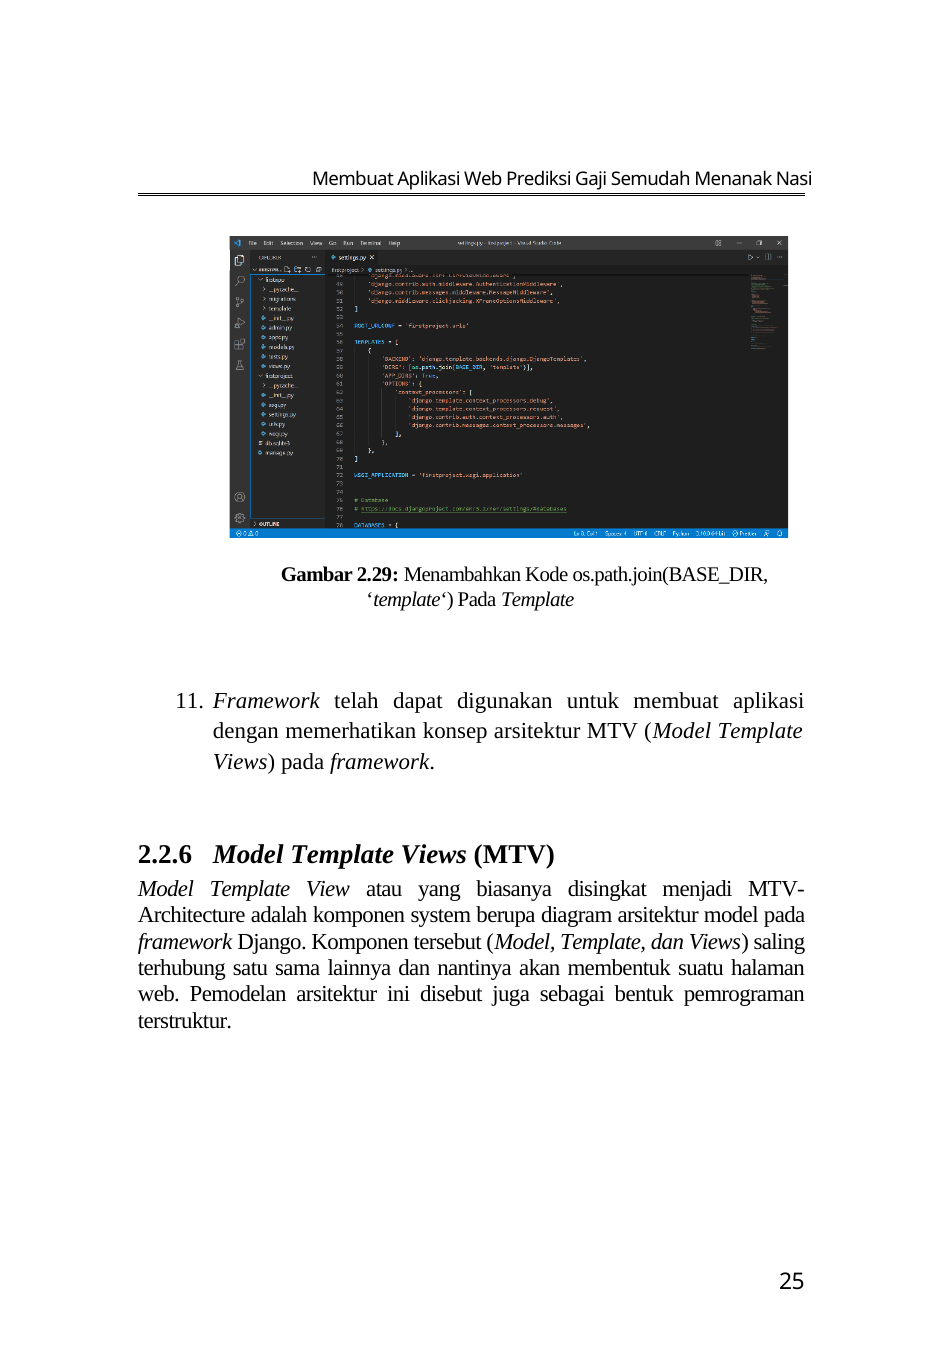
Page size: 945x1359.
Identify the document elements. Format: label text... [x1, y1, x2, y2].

text Gambar 2.29: Menambahkan Kode os.path.join(BASE_DIR, ‘template‘) Pada Template [138, 562, 805, 611]
text Model Template View atau yang biasanya disingkat menjadi MTV-Architecture adalah komponen system berupa diagram arsitektur model pada framework Django. Komponen tersebut (Model, Template, dan Views) saling terhubung satu sama lainnya dan nantinya akan membentuk suatu halaman web. Pemodelan arsitektur ini disebut juga sebagai bentuk pemrograman terstruktur. [138, 875, 805, 1033]
picture [229, 236, 789, 538]
list Framework telah dapat digunakan untuk membuat aplikasi dengan memerhatikan konsep arsitektur MTV (Model Template Views) pada framework. [175, 687, 805, 774]
subtitle Model Template Views (MTV) [138, 838, 805, 869]
